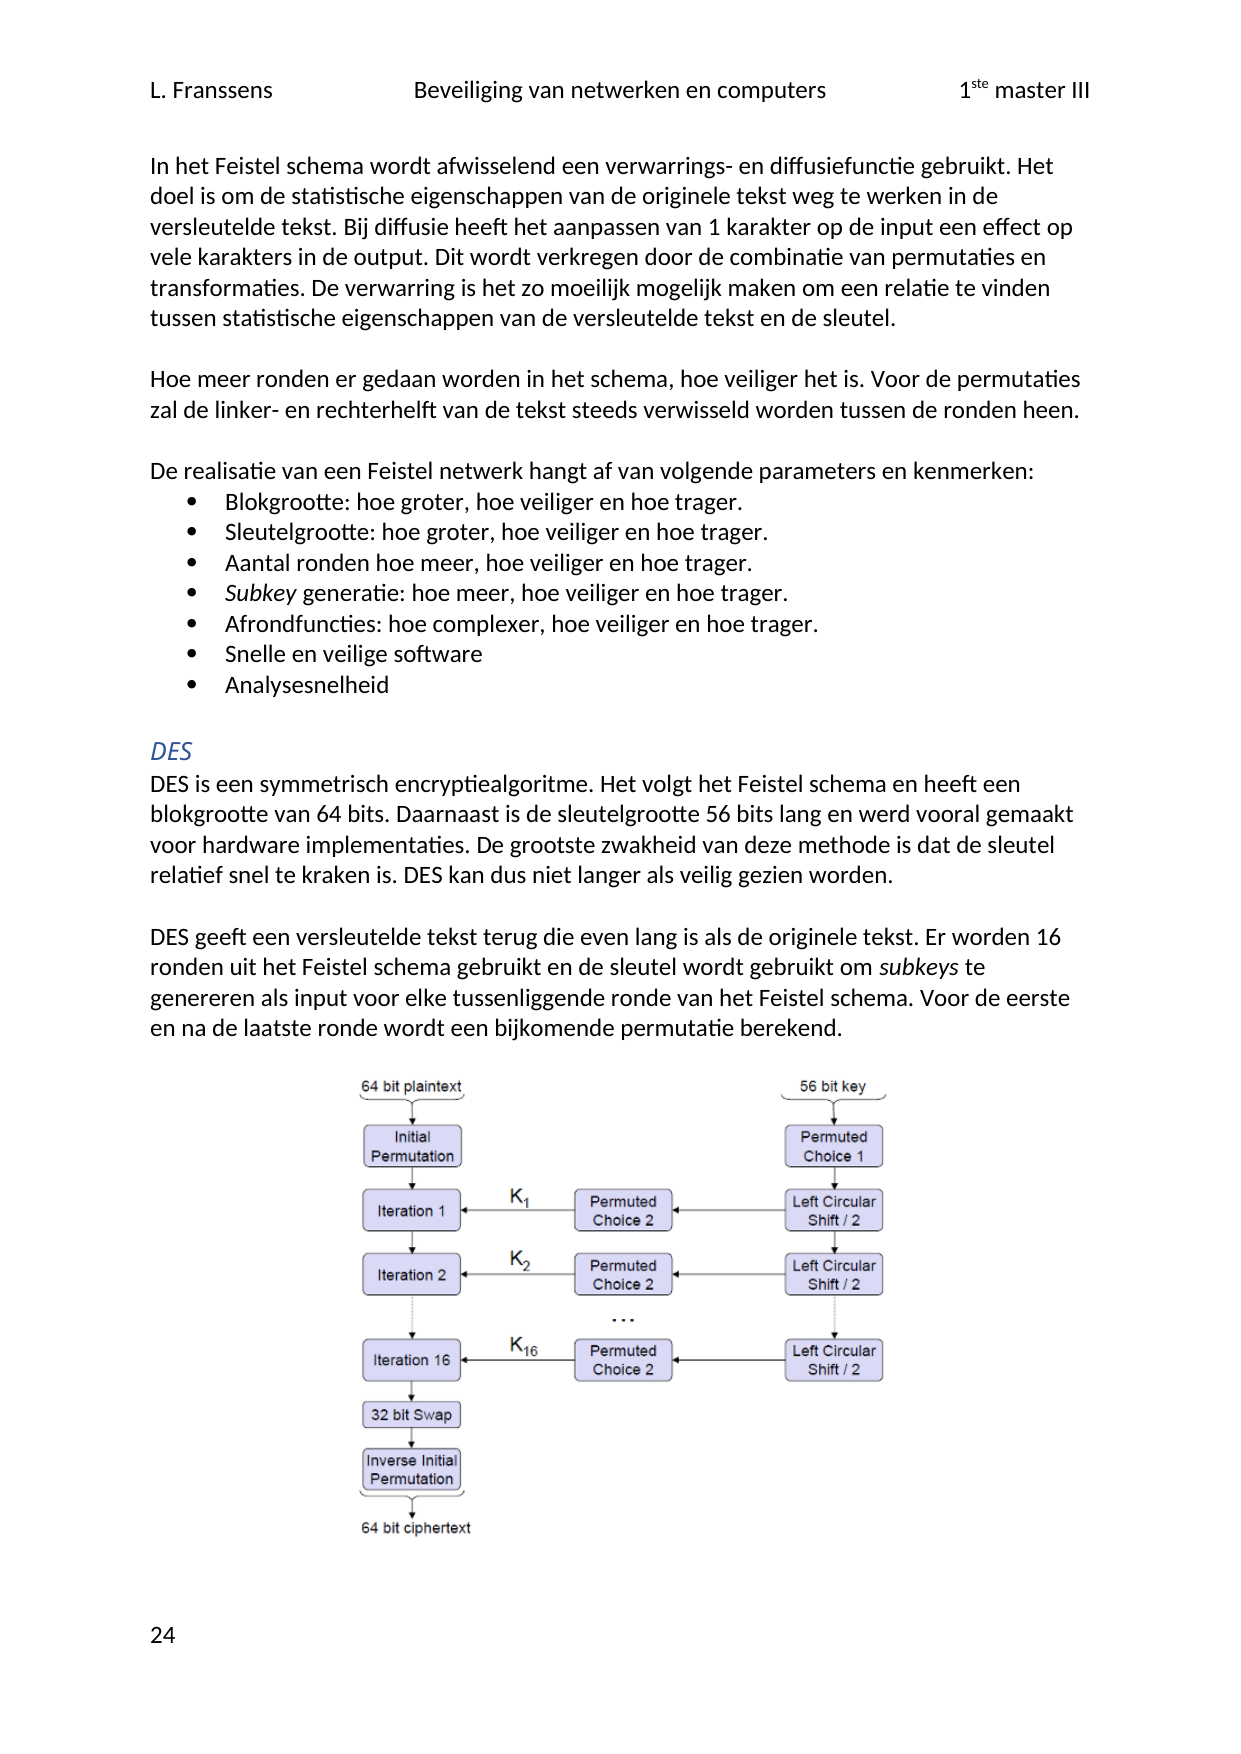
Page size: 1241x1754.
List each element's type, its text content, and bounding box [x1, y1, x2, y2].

text De realisatie van een Feistel netwerk hangt af van volgende parameters en kenmerken: [150, 455, 1090, 486]
picture [350, 1073, 891, 1545]
text DES is een symmetrisch encryptiealgoritme. Het volgt het Feistel schema en heeft een blokgrootte van 64 bits. Daarnaast is de sleutelgrootte 56 bits lang en werd vooral gemaakt voor hardware implementaties. De grootste zwakheid van deze methode is dat de sleutel relatief snel te kraken is. DES kan dus niet langer als veilig gezien worden. [150, 768, 1090, 890]
list Afrondfuncties: hoe complexer, hoe veiliger en hoe trager. [187, 608, 1090, 638]
text DES geeft een versleutelde tekst terug die even lang is als de originele tekst. Er worden 16 ronden uit het Feistel schema gebruikt en de sleutel wordt gebruikt om subkeys te genereren als input voor elke tussenliggende ronde van het Feistel schema. Voor de eerste en na de laatste ronde wordt een bijkomende permutatie berekend. [150, 921, 1090, 1043]
list Blokgrootte: hoe groter, hoe veiliger en hoe trager. [187, 486, 1090, 516]
list Subkey generatie: hoe meer, hoe veiliger en hoe trager. [187, 577, 1090, 608]
text Hoe meer ronden er gedaan worden in het schema, hoe veiliger het is. Voor de permutaties zal de linker- en rechterhelft van de tekst steeds verwisseld worden tussen de ronden heen. [150, 364, 1090, 425]
subtitle DES [150, 734, 1090, 768]
text In het Feistel schema wordt afwisselend een verwarrings- en diffusiefunctie gebruikt. Het doel is om de statistische eigenschappen van de originele tekst weg te werken in de versleutelde tekst. Bij diffusie heeft het aanpassen van 1 karakter op de input een effect op vele karakters in de output. Dit wordt verkregen door de combinatie van permutaties en transformaties. De verwarring is het zo moeilijk mogelijk maken om een relatie te vinden tussen statistische eigenschappen van de versleutelde tekst en de sleutel. [150, 150, 1090, 333]
list Aantal ronden hoe meer, hoe veiliger en hoe trager. [187, 547, 1090, 577]
list Snelle en veilige software [187, 638, 1090, 669]
list Analysesnelheid [187, 669, 1090, 699]
list Sleutelgrootte: hoe groter, hoe veiliger en hoe trager. [187, 516, 1090, 547]
